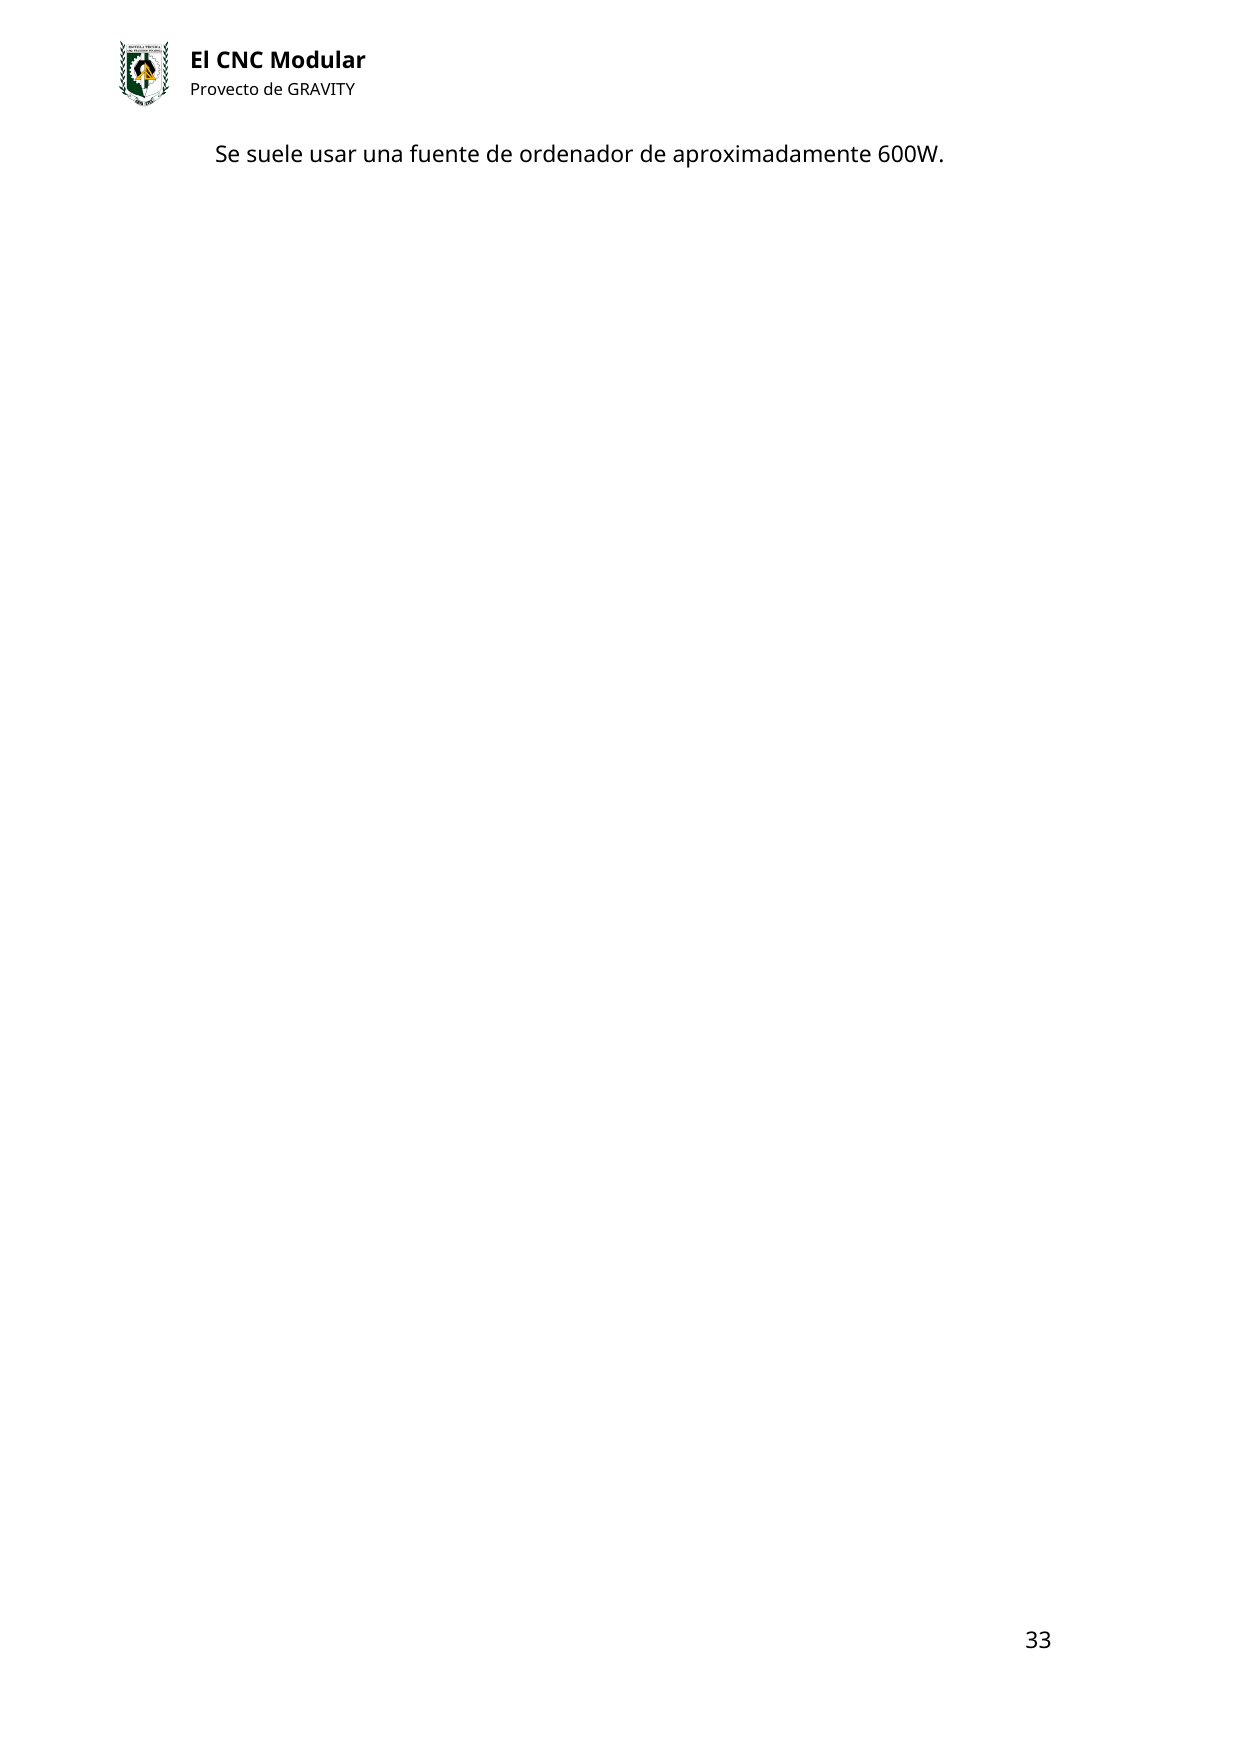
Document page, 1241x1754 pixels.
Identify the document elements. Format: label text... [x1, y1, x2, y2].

text Se suele usar una fuente de ordenador de aproximadamente 600W. [215, 137, 1148, 169]
picture [119, 40, 169, 107]
